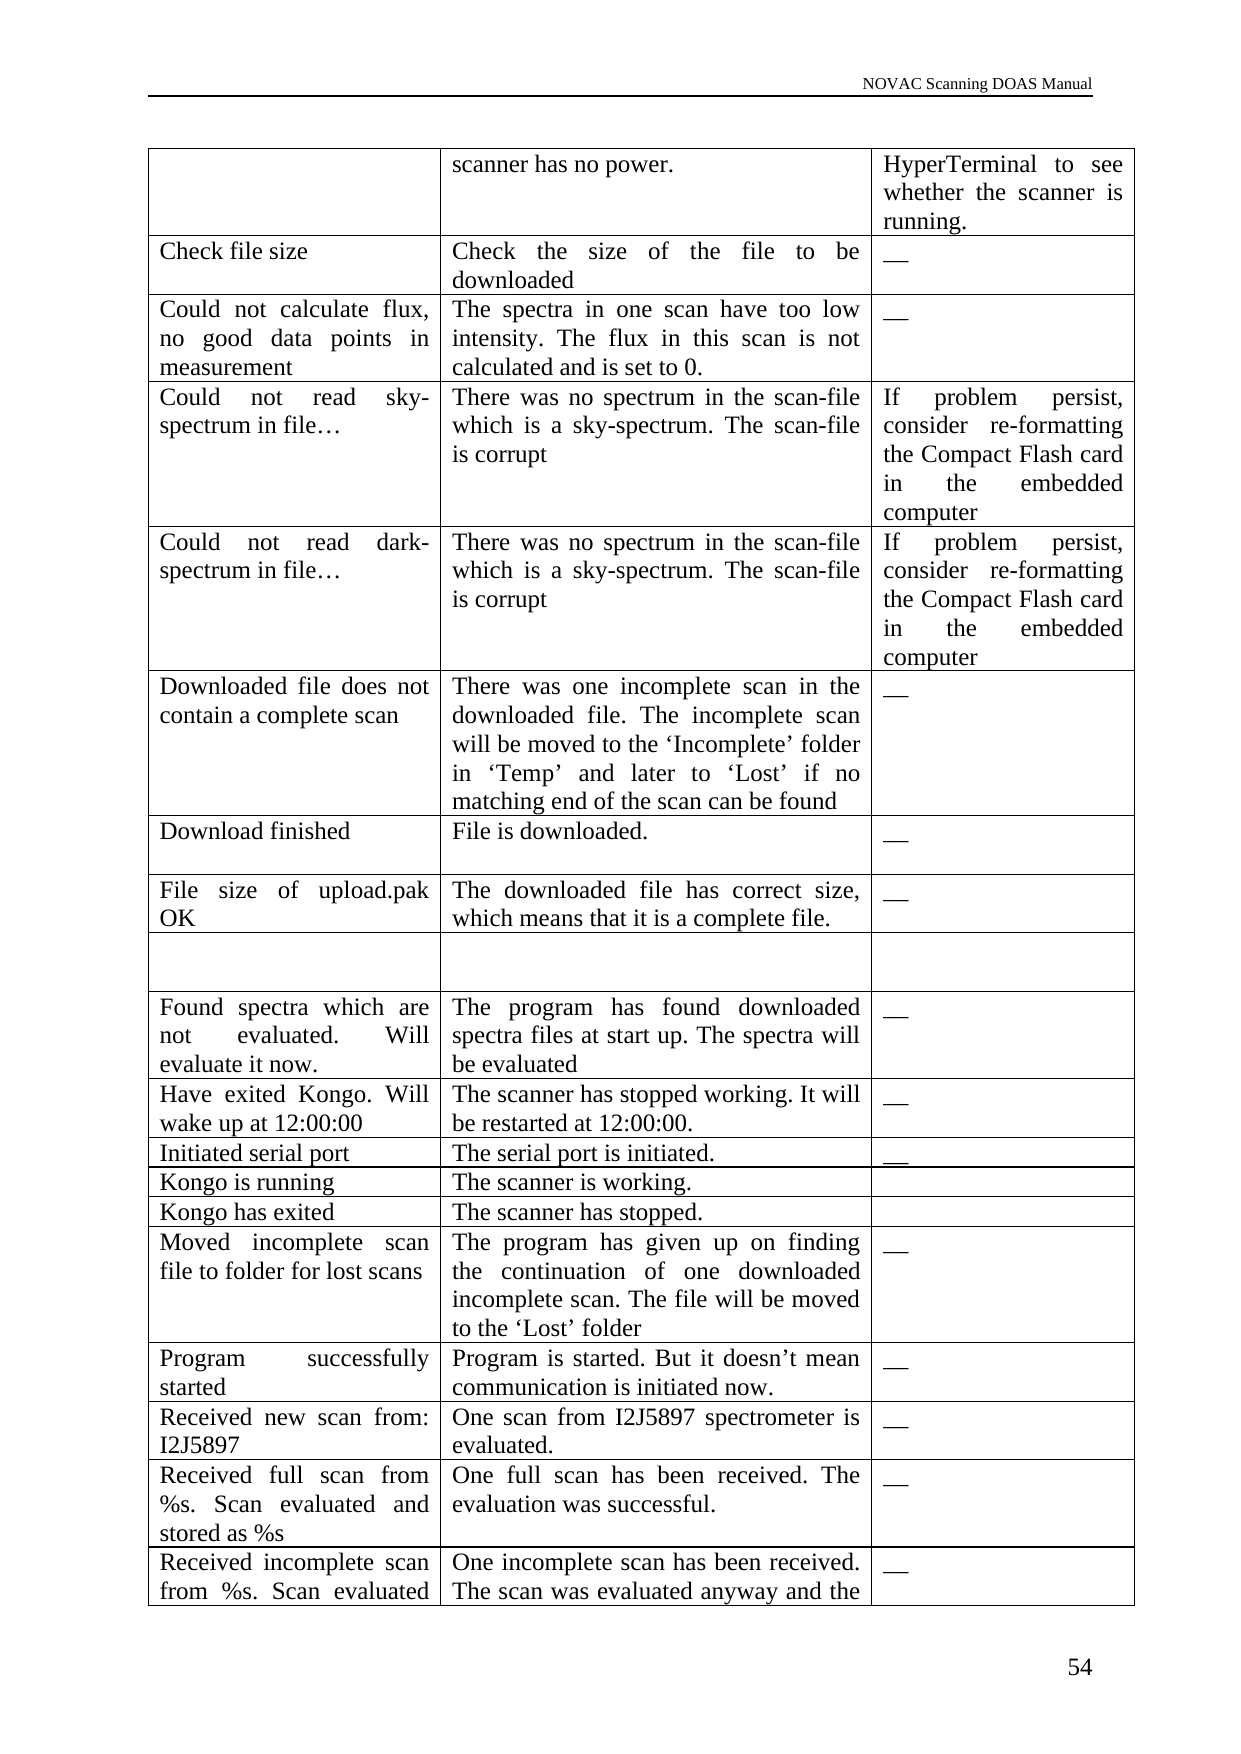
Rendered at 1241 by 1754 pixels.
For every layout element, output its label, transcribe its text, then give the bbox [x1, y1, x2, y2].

table_cell The program has found downloaded spectra files at start up. The spectra will be evaluated [441, 992, 871, 1078]
table_cell File is downloaded. [441, 816, 871, 874]
table_cell Download finished [149, 816, 440, 874]
table_cell There was no spectrum in the scan-file which is a sky-spectrum. The scan-file is corrupt [441, 527, 871, 670]
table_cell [441, 1548, 871, 1605]
table_cell The downloaded file has correct size, which means that it is a complete file. [441, 875, 871, 932]
table_cell [872, 933, 1134, 991]
table_cell Program successfully started [149, 1343, 440, 1401]
table_cell The program has given up on finding the continuation of one downloaded incomplete scan. The file will be moved to the ‘Lost’ folder [441, 1227, 871, 1342]
table_cell __ [872, 1343, 1134, 1401]
table_cell If problem persist, consider re-formatting the Compact Flash card in the embedded computer [872, 382, 1134, 526]
table_cell [872, 1197, 1134, 1226]
table_cell Received new scan from: I2J5897 [149, 1402, 440, 1459]
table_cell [149, 149, 440, 235]
table_cell One full scan has been received. The evaluation was successful. [441, 1460, 871, 1546]
table_cell Check file size [149, 236, 440, 293]
table_cell [872, 1168, 1134, 1196]
table_cell File size of upload.pak OK [149, 875, 440, 932]
table_cell __ [872, 671, 1134, 815]
table_cell There was one incomplete scan in the downloaded file. The incomplete scan will be moved to the ‘Incomplete’ folder in ‘Temp’ and later to ‘Lost’ if no matching end of the scan can be found [441, 671, 871, 815]
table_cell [872, 149, 1134, 235]
table_cell The scanner is working. [441, 1168, 871, 1196]
table_cell __ [872, 1227, 1134, 1342]
table_cell __ [872, 992, 1134, 1078]
table_cell If problem persist, consider re-formatting the Compact Flash card in the embedded computer [872, 527, 1134, 670]
table_cell __ [872, 1079, 1134, 1137]
table_cell __ [872, 1138, 1134, 1166]
table_cell __ [872, 1460, 1134, 1546]
table_cell __ [872, 1402, 1134, 1459]
table_cell Moved incomplete scan file to folder for lost scans [149, 1227, 440, 1342]
table_cell Have exited Kongo. Will wake up at [149, 1079, 440, 1137]
table_cell [149, 933, 440, 991]
table_cell Check the size of the file to be downloaded [441, 236, 871, 293]
table_cell __ [872, 295, 1134, 381]
table_cell [441, 933, 871, 991]
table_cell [441, 149, 871, 235]
table_cell Could not read sky-spectrum in file… [149, 382, 440, 526]
table_cell One scan from I2J5897 spectrometer is evaluated. [441, 1402, 871, 1459]
table_cell Could not calculate flux, no good data points in measurement [149, 295, 440, 381]
table_cell __ [872, 236, 1134, 293]
table_cell Could not read dark-spectrum in file… [149, 527, 440, 670]
table_cell Program is started. But it doesn’t mean communication is initiated now. [441, 1343, 871, 1401]
table_cell The scanner has stopped working. It will be restarted at . [441, 1079, 871, 1137]
table_cell The serial port is initiated. [441, 1138, 871, 1166]
table_cell The scanner has stopped. [441, 1197, 871, 1226]
table_cell __ [872, 816, 1134, 874]
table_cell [149, 1548, 440, 1605]
table_cell __ [872, 1548, 1134, 1605]
table_cell Initiated serial port [149, 1138, 440, 1166]
table_cell Found spectra which are not evaluated. Will evaluate it now. [149, 992, 440, 1078]
table_cell Received full scan from %s. Scan evaluated and stored as %s [149, 1460, 440, 1546]
table_cell Downloaded file does not contain a complete scan [149, 671, 440, 815]
table_cell There was no spectrum in the scan-file which is a sky-spectrum. The scan-file is corrupt [441, 382, 871, 526]
table_cell The spectra in one scan have too low intensity. The flux in this scan is not calculated and is set to 0. [441, 295, 871, 381]
table_cell __ [872, 875, 1134, 932]
table_cell Kongo has exited [149, 1197, 440, 1226]
table_cell Kongo is running [149, 1168, 440, 1196]
